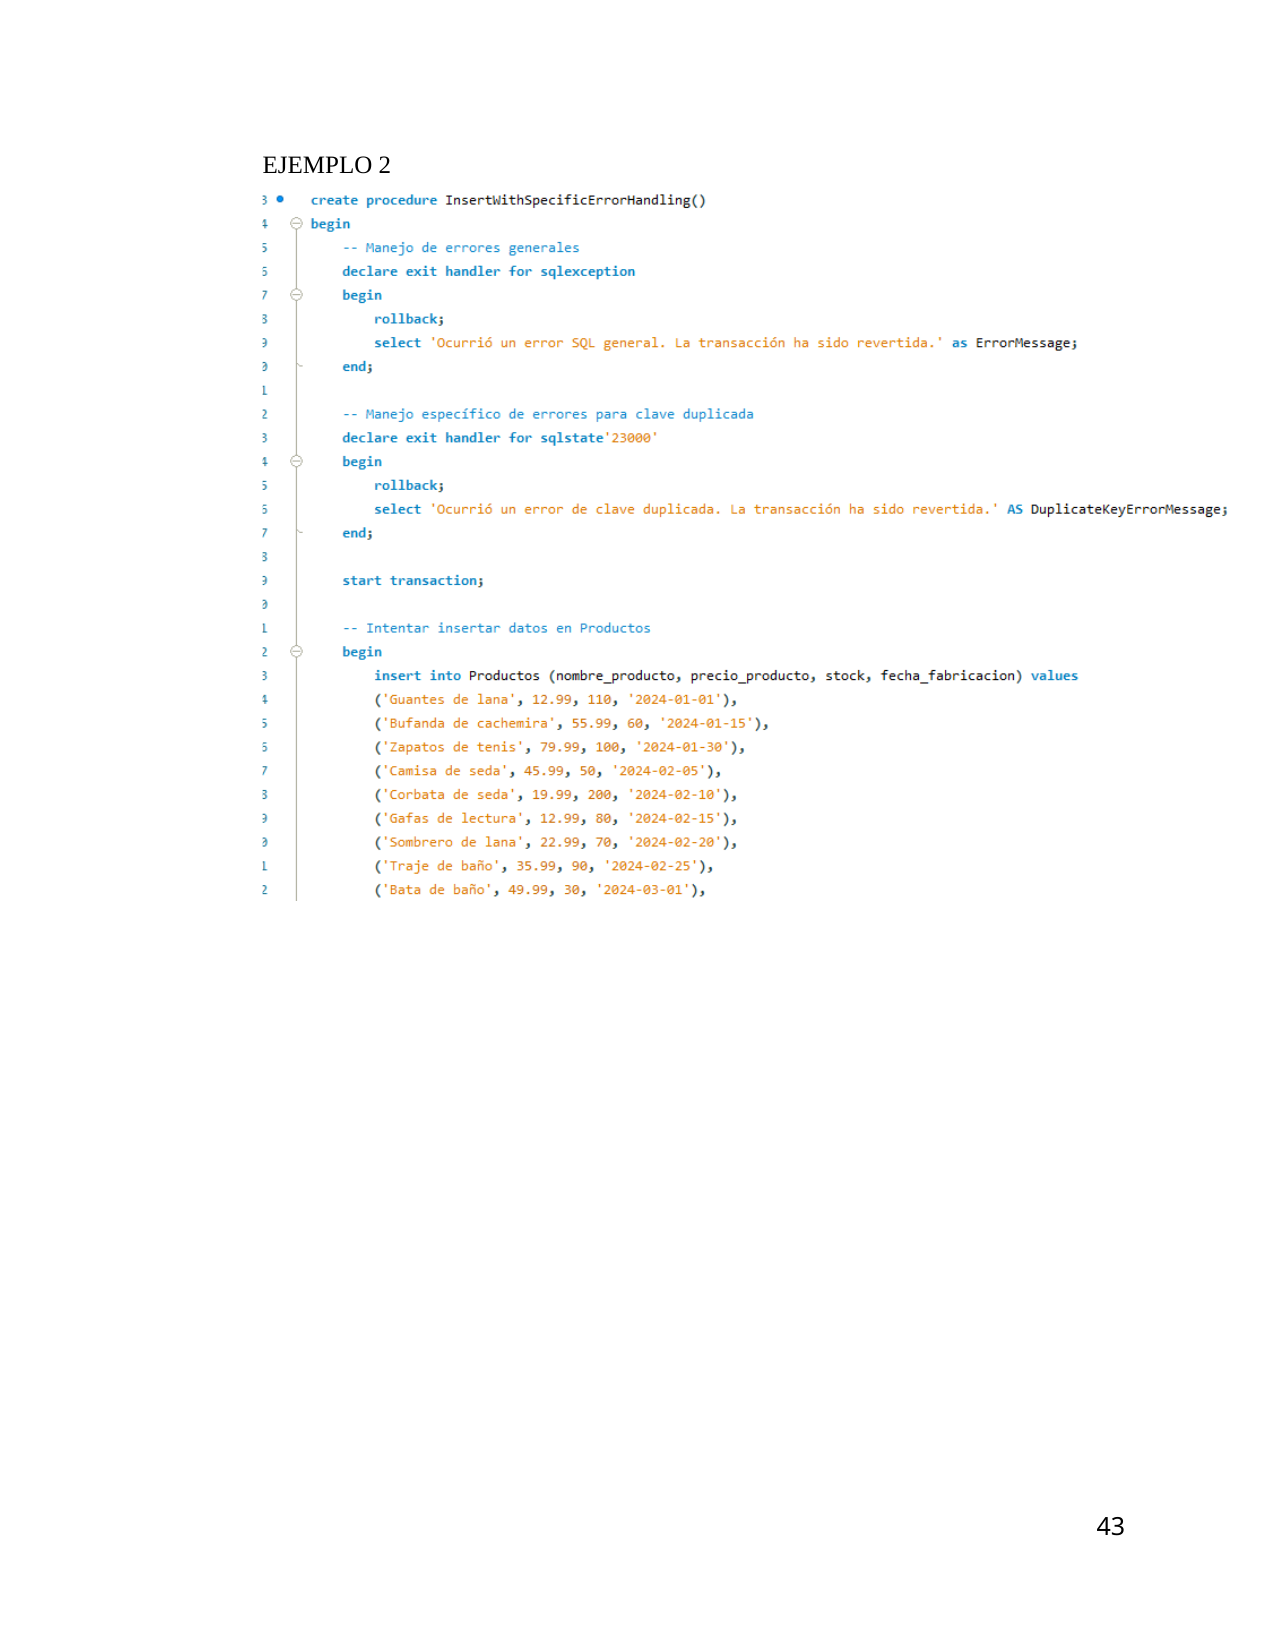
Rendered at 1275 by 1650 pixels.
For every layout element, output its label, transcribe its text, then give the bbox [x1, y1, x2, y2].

picture [262, 183, 1238, 901]
list EJEMPLO 2 [262, 150, 1125, 179]
